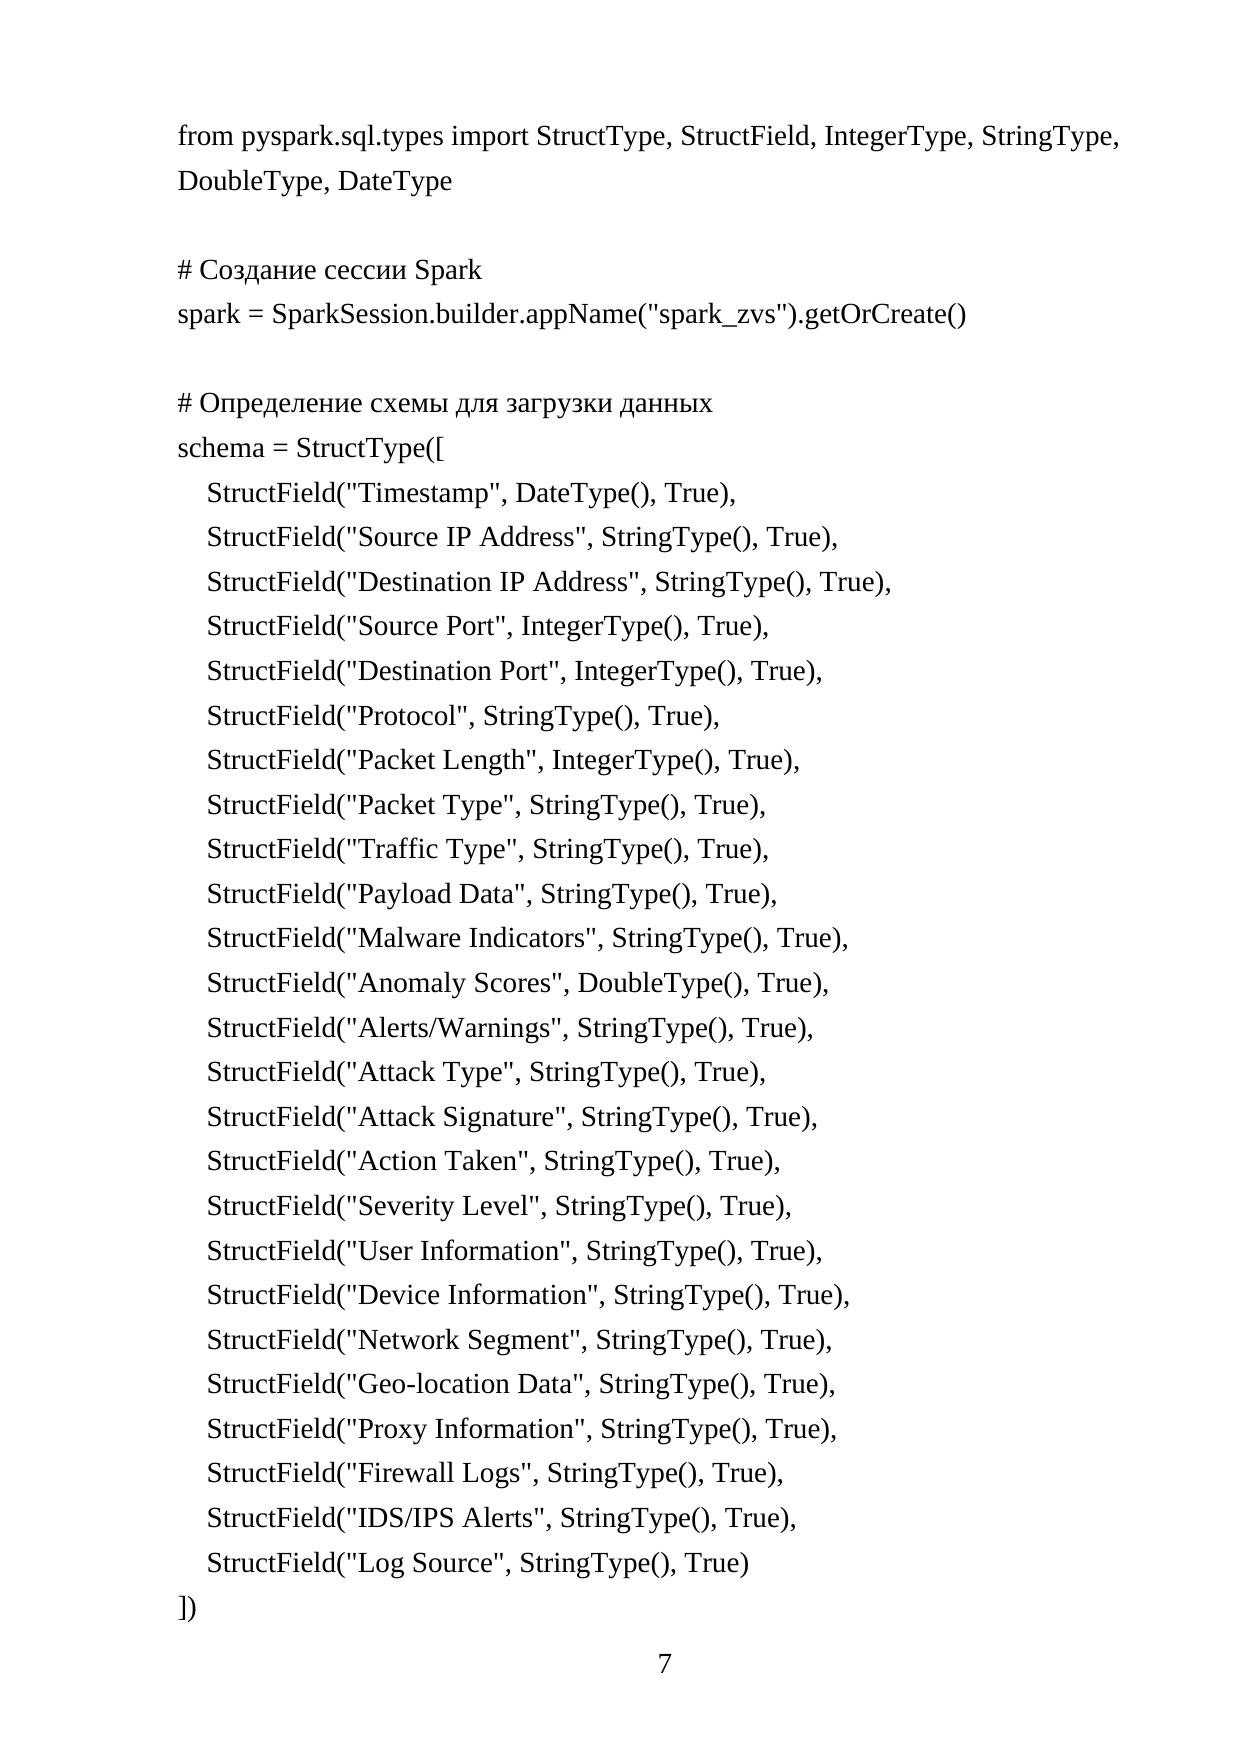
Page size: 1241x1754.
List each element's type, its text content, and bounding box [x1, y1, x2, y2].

text StructField("Destination Port", IntegerType(), True), [177, 653, 1152, 687]
text # Определение схемы для загрузки данных [177, 386, 1152, 419]
text StructField("Protocol", StringType(), True), [177, 698, 1152, 731]
text StructField("Log Source", StringType(), True) [177, 1545, 1152, 1578]
text StructField("Proxy Information", StringType(), True), [177, 1411, 1152, 1444]
text StructField("User Information", StringType(), True), [177, 1233, 1152, 1266]
text StructField("Attack Type", StringType(), True), [177, 1054, 1152, 1088]
text StructField("IDS/IPS Alerts", StringType(), True), [177, 1500, 1152, 1534]
text StructField("Network Segment", StringType(), True), [177, 1322, 1152, 1355]
text StructField("Malware Indicators", StringType(), True), [177, 921, 1152, 954]
text StructField("Anomaly Scores", DoubleType(), True), [177, 965, 1152, 999]
text StructField("Payload Data", StringType(), True), [177, 876, 1152, 909]
text StructField("Geo-location Data", StringType(), True), [177, 1366, 1152, 1400]
text StructField("Severity Level", StringType(), True), [177, 1188, 1152, 1222]
text StructField("Destination IP Address", StringType(), True), [177, 564, 1152, 597]
text spark = SparkSession.builder.appName("spark_zvs").getOrCreate() [177, 296, 1152, 330]
text ]) [177, 1589, 1152, 1623]
text StructField("Source IP Address", StringType(), True), [177, 519, 1152, 553]
text from pyspark.sql.types import StructType, StructField, IntegerType, StringType, DoubleType, DateType [177, 118, 1152, 196]
text StructField("Timestamp", DateType(), True), [177, 475, 1152, 508]
text # Создание сессии Spark [177, 252, 1152, 285]
text StructField("Action Taken", StringType(), True), [177, 1143, 1152, 1177]
text StructField("Traffic Type", StringType(), True), [177, 831, 1152, 865]
text StructField("Attack Signature", StringType(), True), [177, 1099, 1152, 1132]
text schema = StructType([ [177, 430, 1152, 464]
text StructField("Firewall Logs", StringType(), True), [177, 1456, 1152, 1489]
text StructField("Alerts/Warnings", StringType(), True), [177, 1010, 1152, 1043]
text StructField("Source Port", IntegerType(), True), [177, 608, 1152, 642]
text StructField("Device Information", StringType(), True), [177, 1277, 1152, 1311]
text StructField("Packet Length", IntegerType(), True), [177, 742, 1152, 776]
text StructField("Packet Type", StringType(), True), [177, 787, 1152, 820]
